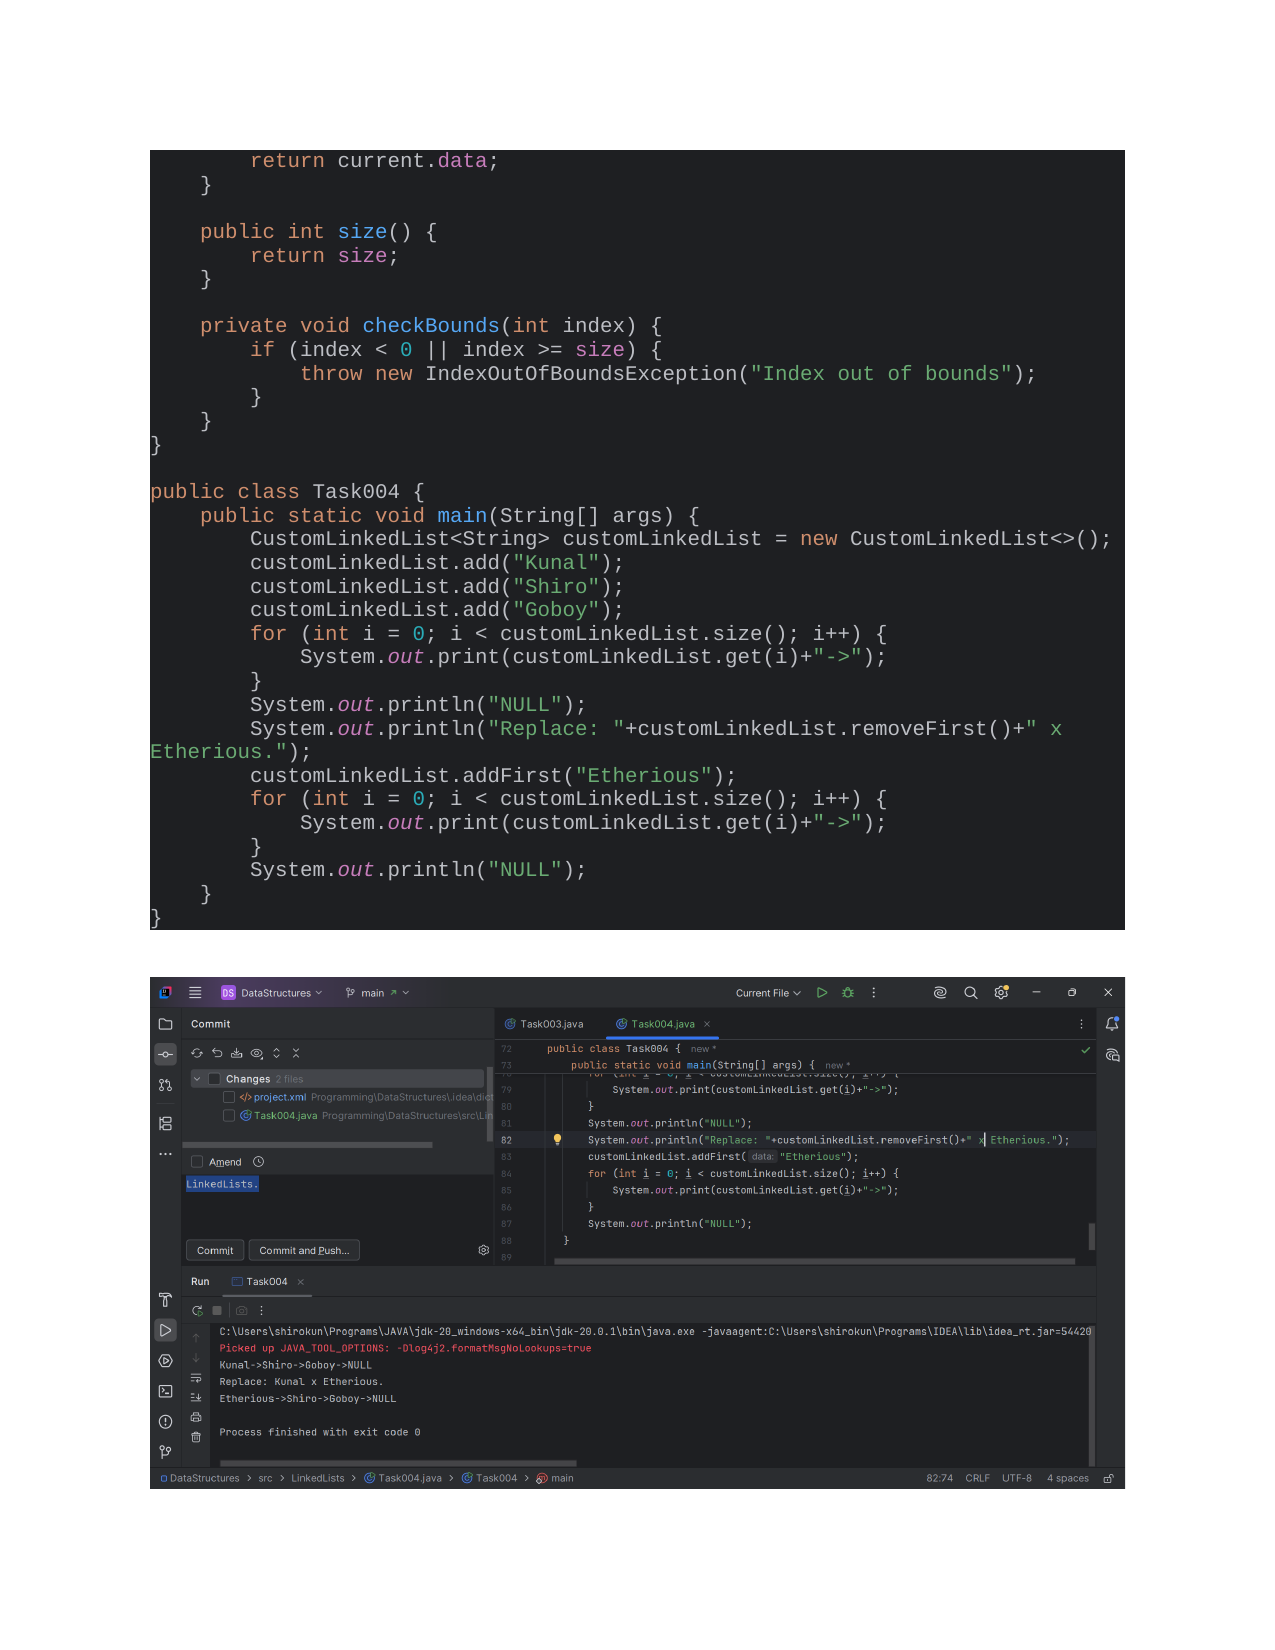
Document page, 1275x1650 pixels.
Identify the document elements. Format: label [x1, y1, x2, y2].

text [150, 150, 1125, 930]
picture [150, 977, 1125, 1489]
